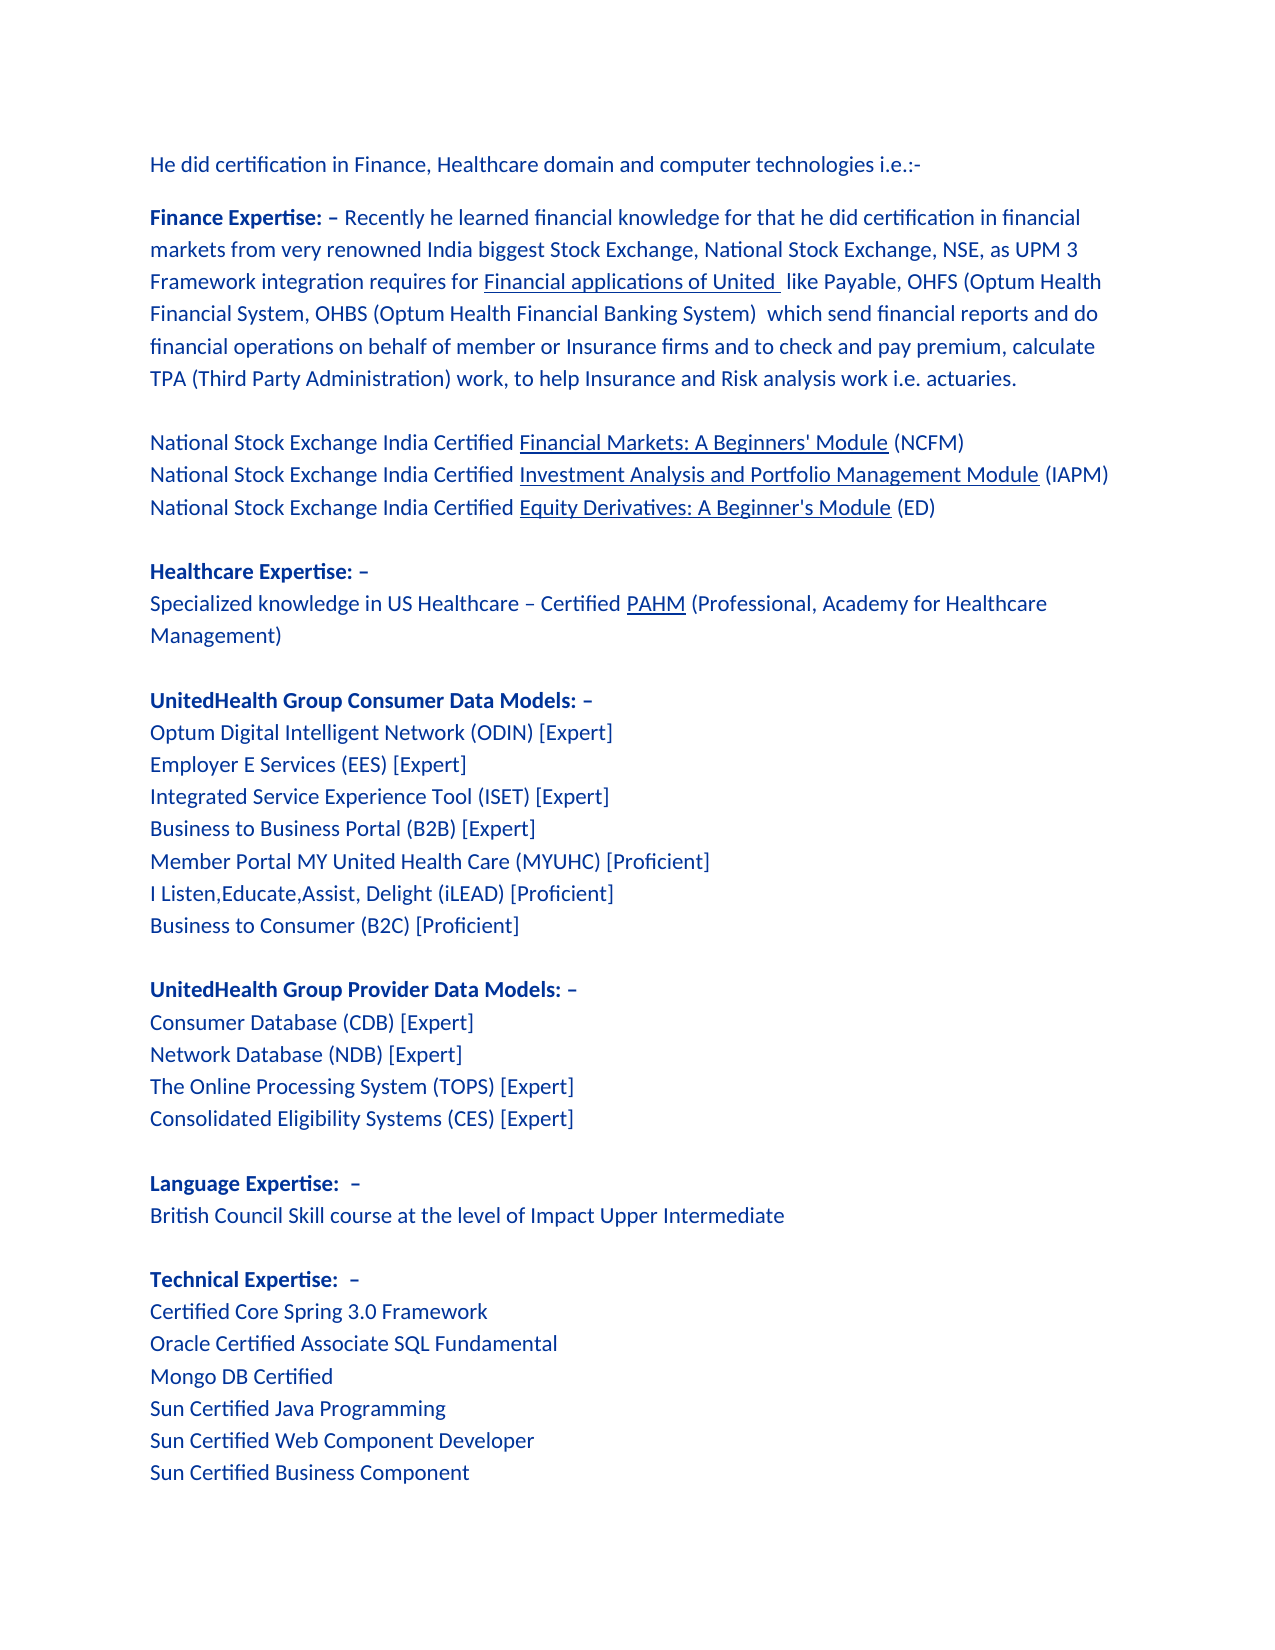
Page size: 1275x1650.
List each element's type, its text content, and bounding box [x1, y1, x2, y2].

text Oracle Certified Associate SQL Fundamental [150, 1329, 1125, 1358]
text I Listen,Educate,Assist, Delight (iLEAD) [Proficient] [150, 879, 1125, 907]
text Sun Certified Web Component Developer [150, 1426, 1125, 1454]
text Consumer Database (CDB) [Expert] [150, 1008, 1125, 1036]
text Consolidated Eligibility Systems (CES) [Expert] [150, 1104, 1125, 1132]
text Sun Certified Java Programming [150, 1394, 1125, 1422]
text Language Expertise: – [150, 1169, 1125, 1197]
text National Stock Exchange India Certified Investment Analysis and Portfolio Management Module (IAPM) [150, 461, 1125, 488]
text National Stock Exchange India Certified Financial Markets: A Beginners' Module (NCFM) [150, 428, 1125, 456]
text National Stock Exchange India Certified Equity Derivatives: A Beginner's Module (ED) [150, 493, 1125, 521]
text British Council Skill course at the level of Impact Upper Intermediate [150, 1201, 1125, 1229]
text UnitedHealth Group Provider Data Models: – [150, 976, 1125, 1003]
text Technical Expertise: – [150, 1265, 1125, 1293]
text Optum Digital Intelligent Network (ODIN) [Expert] [150, 718, 1125, 746]
text Network Database (NDB) [Expert] [150, 1040, 1125, 1068]
text Sun Certified Business Component [150, 1458, 1125, 1486]
text UnitedHealth Group Consumer Data Models: – [150, 686, 1125, 714]
text Certified Core Spring 3.0 Framework [150, 1297, 1125, 1325]
text Mongo DB Certified [150, 1362, 1125, 1390]
text Healthcare Expertise: – [150, 557, 1125, 585]
text Employer E Services (EES) [Expert] [150, 750, 1125, 778]
text Finance Expertise: – Recently he learned financial knowledge for that he did certification in financial markets from very renowned India biggest Stock Exchange, National Stock Exchange, NSE, as UPM 3 Framework integration requires for Financial applications of United like Payable, OHFS (Optum Health Financial System, OHBS (Optum Health Financial Banking System) which send financial reports and do financial operations on behalf of member or Insurance firms and to check and pay premium, calculate TPA (Third Party Administration) work, to help Insurance and Risk analysis work i.e. actuaries. [150, 203, 1125, 392]
text Member Portal MY United Health Care (MYUHC) [Proficient] [150, 847, 1125, 875]
text Specialized knowledge in US Healthcare – Certified PAHM (Professional, Academy for Healthcare Management) [150, 589, 1125, 649]
text He did certification in Finance, Healthcare domain and computer technologies i.e.:- [150, 150, 1125, 178]
text Business to Business Portal (B2B) [Expert] [150, 814, 1125, 843]
text The Online Processing System (TOPS) [Expert] [150, 1072, 1125, 1100]
text Integrated Service Experience Tool (ISET) [Expert] [150, 782, 1125, 810]
text Business to Consumer (B2C) [Proficient] [150, 911, 1125, 939]
